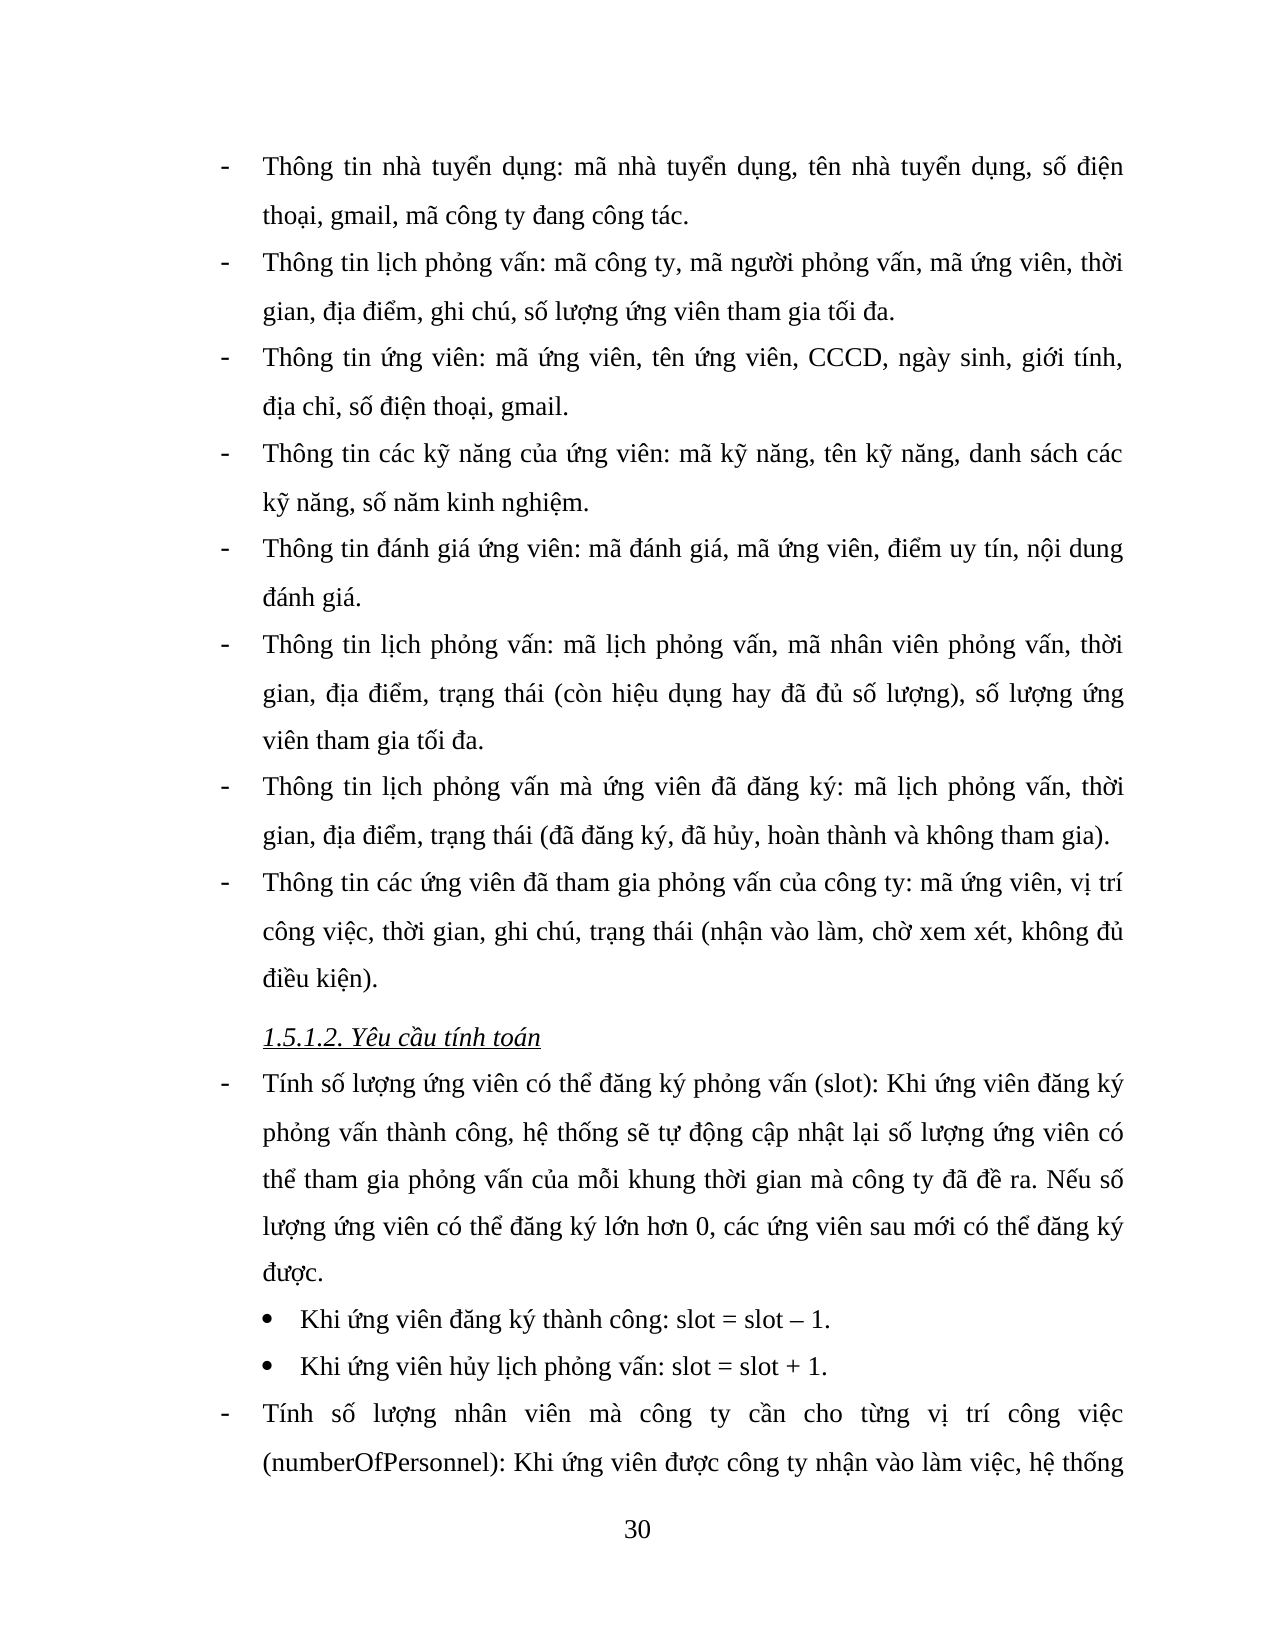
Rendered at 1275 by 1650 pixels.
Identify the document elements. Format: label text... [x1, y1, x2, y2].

list Thông tin đánh giá ứng viên: mã đánh giá, mã ứng viên, điểm uy tín, nội dung đánh giá. [225, 532, 1125, 613]
list Khi ứng viên hủy lịch phỏng vấn: slot = slot + 1. [262, 1350, 1125, 1381]
list Thông tin lịch phỏng vấn: mã công ty, mã người phỏng vấn, mã ứng viên, thời gian, địa điểm, ghi chú, số lượng ứng viên tham gia tối đa. [225, 246, 1125, 326]
list Thông tin nhà tuyển dụng: mã nhà tuyển dụng, tên nhà tuyển dụng, số điện thoại, gmail, mã công ty đang công tác. [225, 150, 1125, 230]
list Thông tin lịch phỏng vấn mà ứng viên đã đăng ký: mã lịch phỏng vấn, thời gian, địa điểm, trạng thái (đã đăng ký, đã hủy, hoàn thành và không tham gia). [225, 770, 1125, 851]
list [225, 1397, 1125, 1477]
list Thông tin lịch phỏng vấn: mã lịch phỏng vấn, mã nhân viên phỏng vấn, thời gian, địa điểm, trạng thái (còn hiệu dụng hay đã đủ số lượng), số lượng ứng viên tham gia tối đa. [225, 628, 1125, 755]
list Khi ứng viên đăng ký thành công: slot = slot – 1. [262, 1303, 1125, 1334]
list Thông tin các kỹ năng của ứng viên: mã kỹ năng, tên kỹ năng, danh sách các kỹ năng, số năm kinh nghiệm. [225, 437, 1125, 517]
list Thông tin ứng viên: mã ứng viên, tên ứng viên, CCCD, ngày sinh, giới tính, địa chỉ, số điện thoại, gmail. [225, 341, 1125, 421]
list Tính số lượng ứng viên có thể đăng ký phỏng vấn (slot): Khi ứng viên đăng ký phỏng vấn thành công, hệ thống sẽ tự động cập nhật lại số lượng ứng viên có thể tham gia phỏng vấn của mỗi khung thời gian mà công ty đã đề ra. Nếu số lượng ứng viên có thể đăng ký lớn hơn 0, các ứng viên sau mới có thể đăng ký được. [225, 1067, 1125, 1288]
list Thông tin các ứng viên đã tham gia phỏng vấn của công ty: mã ứng viên, vị trí công việc, thời gian, ghi chú, trạng thái (nhận vào làm, chờ xem xét, không đủ điều kiện). [225, 866, 1125, 993]
subtitle 1.5.1.2. Yêu cầu tính toán [262, 1021, 1125, 1052]
